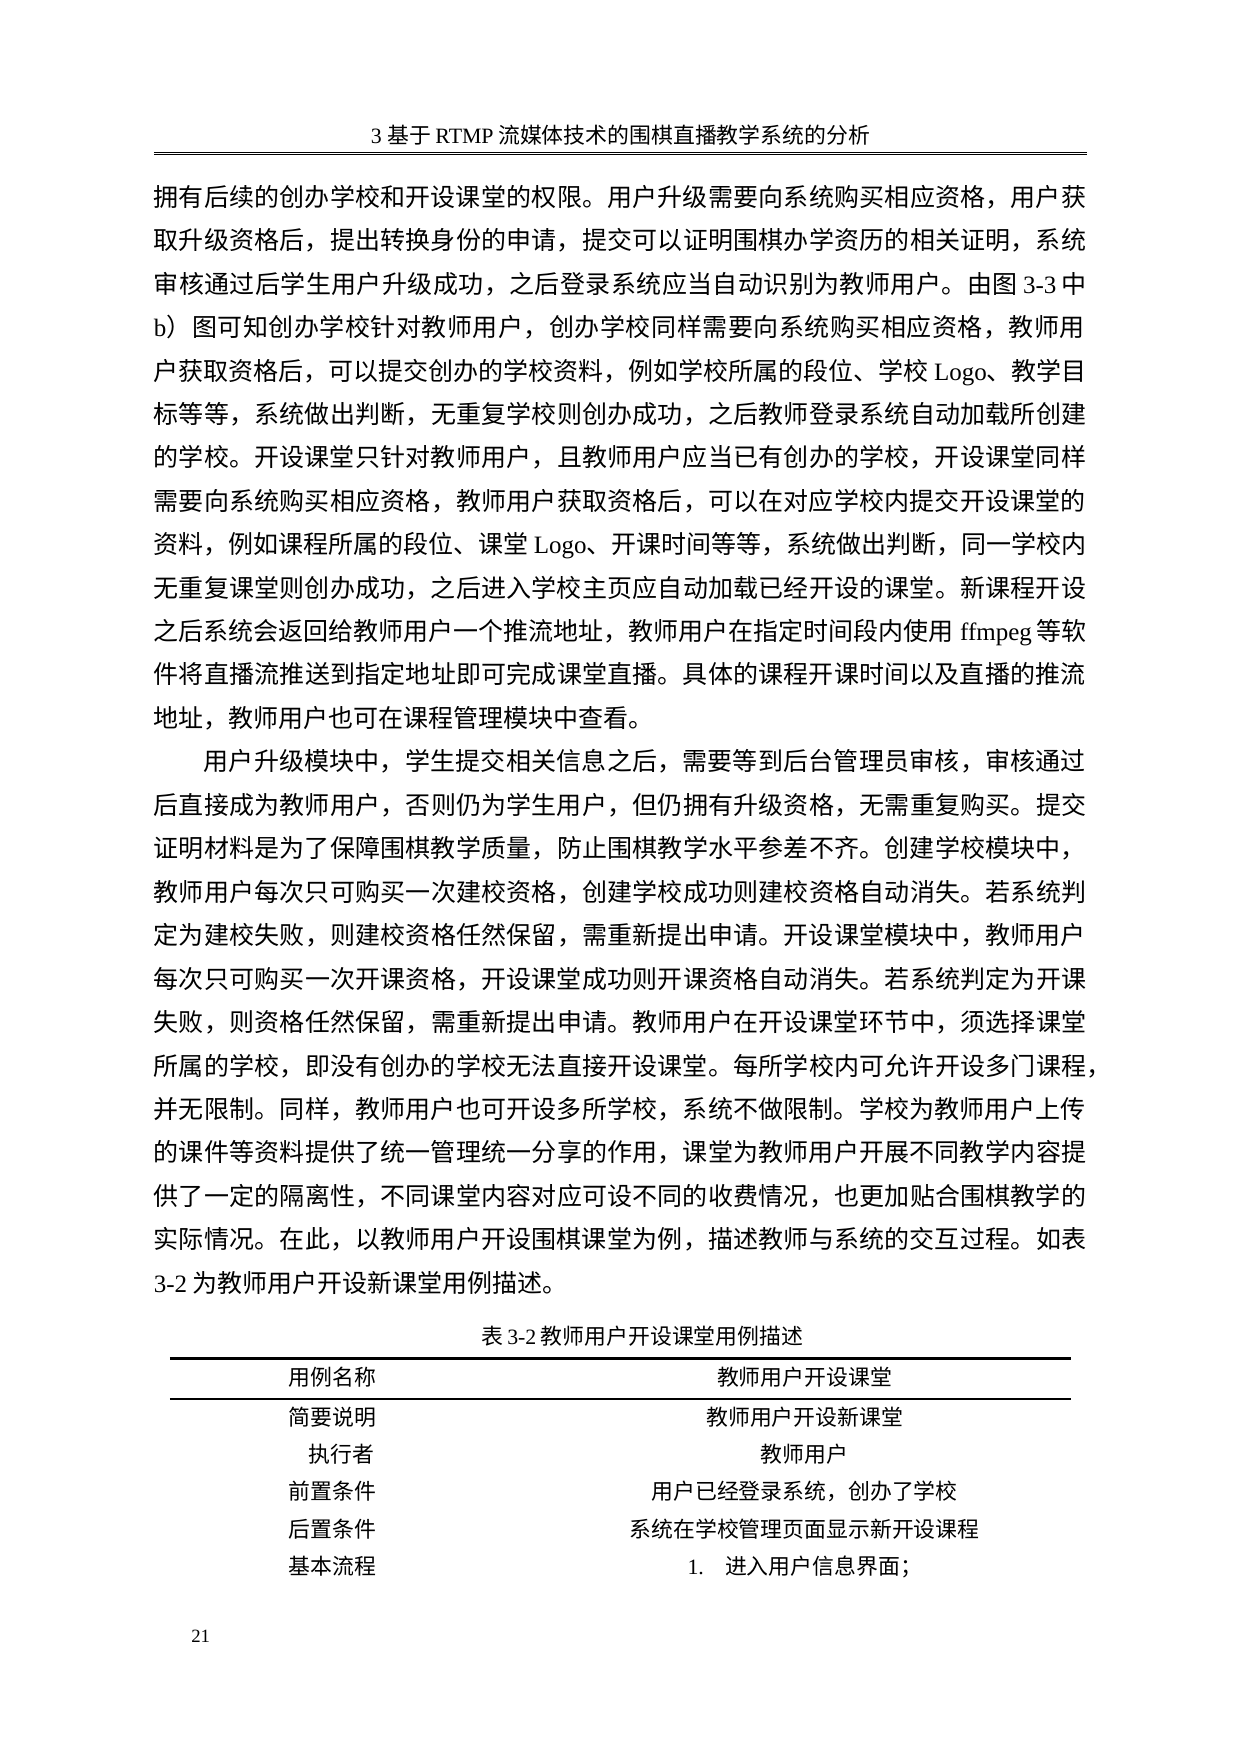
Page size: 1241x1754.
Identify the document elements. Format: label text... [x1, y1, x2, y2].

table_cell 用户已经登录系统，创办了学校 [495, 1474, 1071, 1512]
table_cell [495, 1549, 1071, 1587]
table_cell 教师用户 [495, 1437, 1071, 1474]
table_cell 前置条件 [170, 1474, 494, 1512]
table_cell 后置条件 [170, 1512, 494, 1549]
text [153, 177, 1087, 735]
table_cell 教师用户开设新课堂 [495, 1400, 1071, 1437]
table_header 用例名称 [170, 1360, 494, 1397]
text 表3-2教师用户开设课堂用例描述 [153, 1319, 1087, 1351]
table_header 教师用户开设课堂 [495, 1360, 1071, 1397]
table_cell 基本流程 [170, 1549, 494, 1587]
text 用户升级模块中，学生提交相关信息之后，需要等到后台管理员审核，审核通过后直接成为教师用户，否则仍为学生用户，但仍拥有升级资格，无需重复购买。提交证明材料是为了保障围棋教学质量，防止围棋教学水平参差不齐。创建学校模块中，教师用户每次只可购买一次建校资格，创建学校成功则建校资格自动消失。若系统判定为建校失败，则建校资格任然保留，需重新提出申请。开设课堂模块中，教师用户每次只可购买一次开课资格，开设课堂成功则开课资格自动消失。若系统判定为开课失败，则资格任然保留，需重新提出申请。教师用户在开设课堂环节中，须选择课堂所属的学校，即没有创办的学校无法直接开设课堂。每所学校内可允许开设多门课程，并无限制。同样，教师用户也可开设多所学校，系统不做限制。学校为教师用户上传的课件等资料提供了统一管理统一分享的作用，课堂为教师用户开展不同教学内容提供了一定的隔离性，不同课堂内容对应可设不同的收费情况，也更加贴合围棋教学的实际情况。在此，以教师用户开设围棋课堂为例，描述教师与系统的交互过程。如表3-2为教师用户开设新课堂用例描述。 [153, 742, 1087, 1299]
table_cell 执行者 [170, 1437, 494, 1474]
table_cell 系统在学校管理页面显示新开设课程 [495, 1512, 1071, 1549]
table_cell 简要说明 [170, 1400, 494, 1437]
